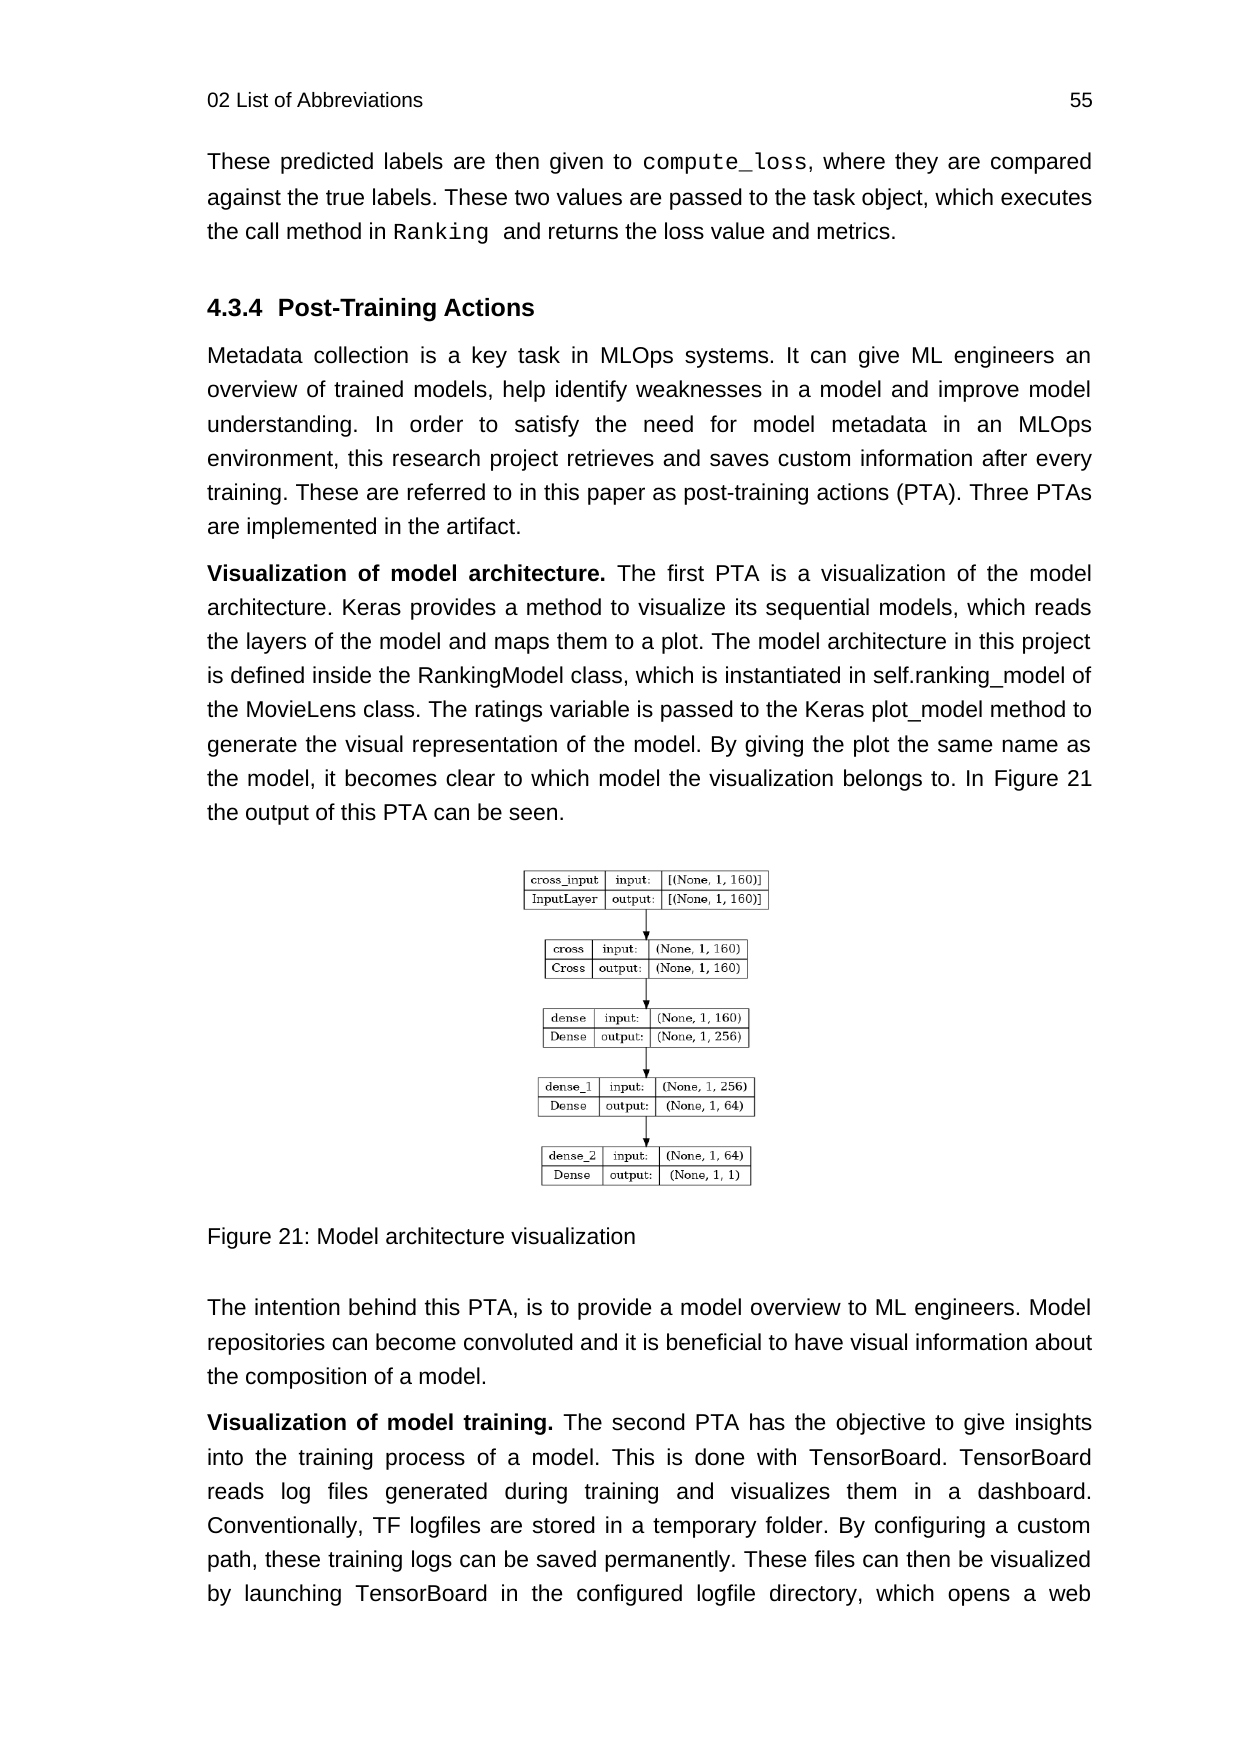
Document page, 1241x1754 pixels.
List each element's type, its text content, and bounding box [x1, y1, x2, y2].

subtitle Post-Training Actions [207, 292, 1092, 321]
text The intention behind this PTA, is to provide a model overview to ML engineers. Model repositories can become convoluted and it is beneficial to have visual information about the composition of a model. [207, 1294, 1092, 1389]
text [207, 1409, 1092, 1606]
text These predicted labels are then given to compute_loss, where they are compared against the true labels. These two values are passed to the task object, which executes the call method in Ranking and returns the loss value and metrics. [207, 148, 1092, 247]
text Metadata collection is a key task in MLOps systems. It can give ML engineers an overview of trained models, help identify weaknesses in a model and improve model understanding. In order to satisfy the need for model metadata in an MLOps environment, this research project retrieves and saves custom information after every training. These are referred to in this paper as post-training actions (PTA). Three PTAs are implemented in the artifact. [207, 342, 1092, 539]
picture [206, 845, 1093, 1203]
